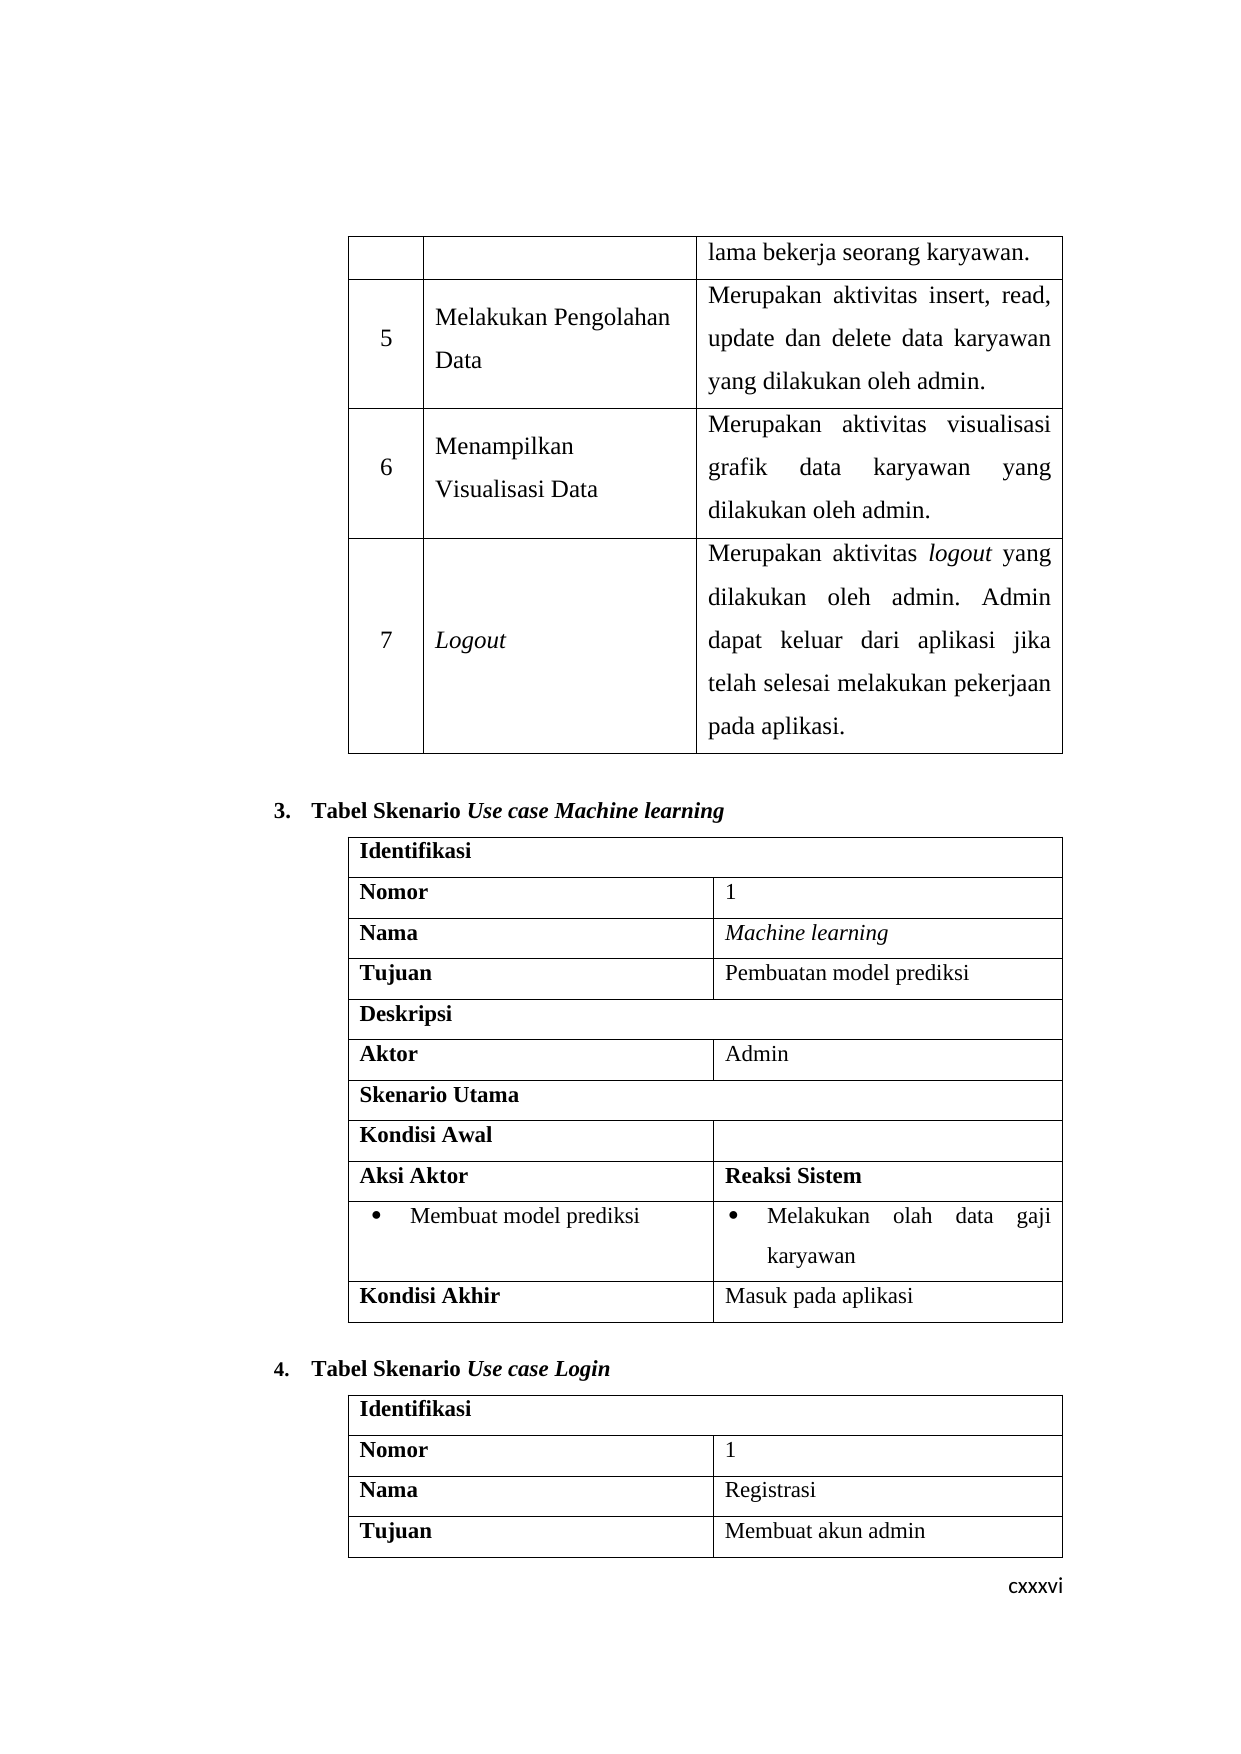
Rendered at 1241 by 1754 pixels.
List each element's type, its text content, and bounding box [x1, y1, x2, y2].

table_cell Tujuan [349, 959, 713, 999]
table_cell Nomor [349, 1436, 713, 1476]
list Tabel Skenario Use case Machine learning [274, 797, 1063, 823]
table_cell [424, 237, 696, 279]
table_cell Melakukan olah data gaji karyawan [714, 1202, 1062, 1281]
table_cell Aksi Aktor [349, 1162, 713, 1201]
table_cell Kondisi Awal [349, 1121, 713, 1161]
table_cell Kondisi Akhir [349, 1282, 713, 1322]
table_cell 1 [714, 1436, 1062, 1476]
list Tabel Skenario Use case Login [274, 1355, 1063, 1381]
table_cell [714, 1121, 1062, 1161]
table_cell Pembuatan model prediksi [714, 959, 1062, 999]
table_cell 1 [714, 878, 1062, 918]
table_cell Logout [424, 539, 696, 753]
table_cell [697, 237, 1062, 279]
table_cell Menampilkan Visualisasi Data [424, 409, 696, 537]
table_cell 5 [349, 280, 423, 408]
table_cell Registrasi [714, 1477, 1062, 1516]
table_cell Skenario Utama [349, 1081, 1062, 1120]
table_cell Merupakan aktivitas visualisasi grafik data karyawan yang dilakukan oleh admin. [697, 409, 1062, 537]
table_cell 7 [349, 539, 423, 753]
table_cell Nama [349, 1477, 713, 1516]
table_cell Tujuan [349, 1517, 713, 1557]
table_cell Deskripsi [349, 1000, 1062, 1039]
table_cell Membuat model prediksi [349, 1202, 713, 1281]
table_cell 4 [349, 237, 423, 279]
table_cell Melakukan Pengolahan Data [424, 280, 696, 408]
table_cell Masuk pada aplikasi [714, 1282, 1062, 1322]
table_cell Nomor [349, 878, 713, 918]
table_header Identifikasi [349, 838, 1062, 877]
table_header Identifikasi [349, 1396, 1062, 1435]
table_cell Admin [714, 1040, 1062, 1080]
table_cell 6 [349, 409, 423, 537]
table_cell Merupakan aktivitas insert, read, update dan delete data karyawan yang dilakukan oleh admin. [697, 280, 1062, 408]
table_cell Aktor [349, 1040, 713, 1080]
table_cell Machine learning [714, 919, 1062, 958]
table_cell Merupakan aktivitas logout yang dilakukan oleh admin. Admin dapat keluar dari aplikasi jika telah selesai melakukan pekerjaan pada aplikasi. [697, 539, 1062, 753]
table_cell Membuat akun admin [714, 1517, 1062, 1557]
table_cell Reaksi Sistem [714, 1162, 1062, 1201]
table_cell Nama [349, 919, 713, 958]
